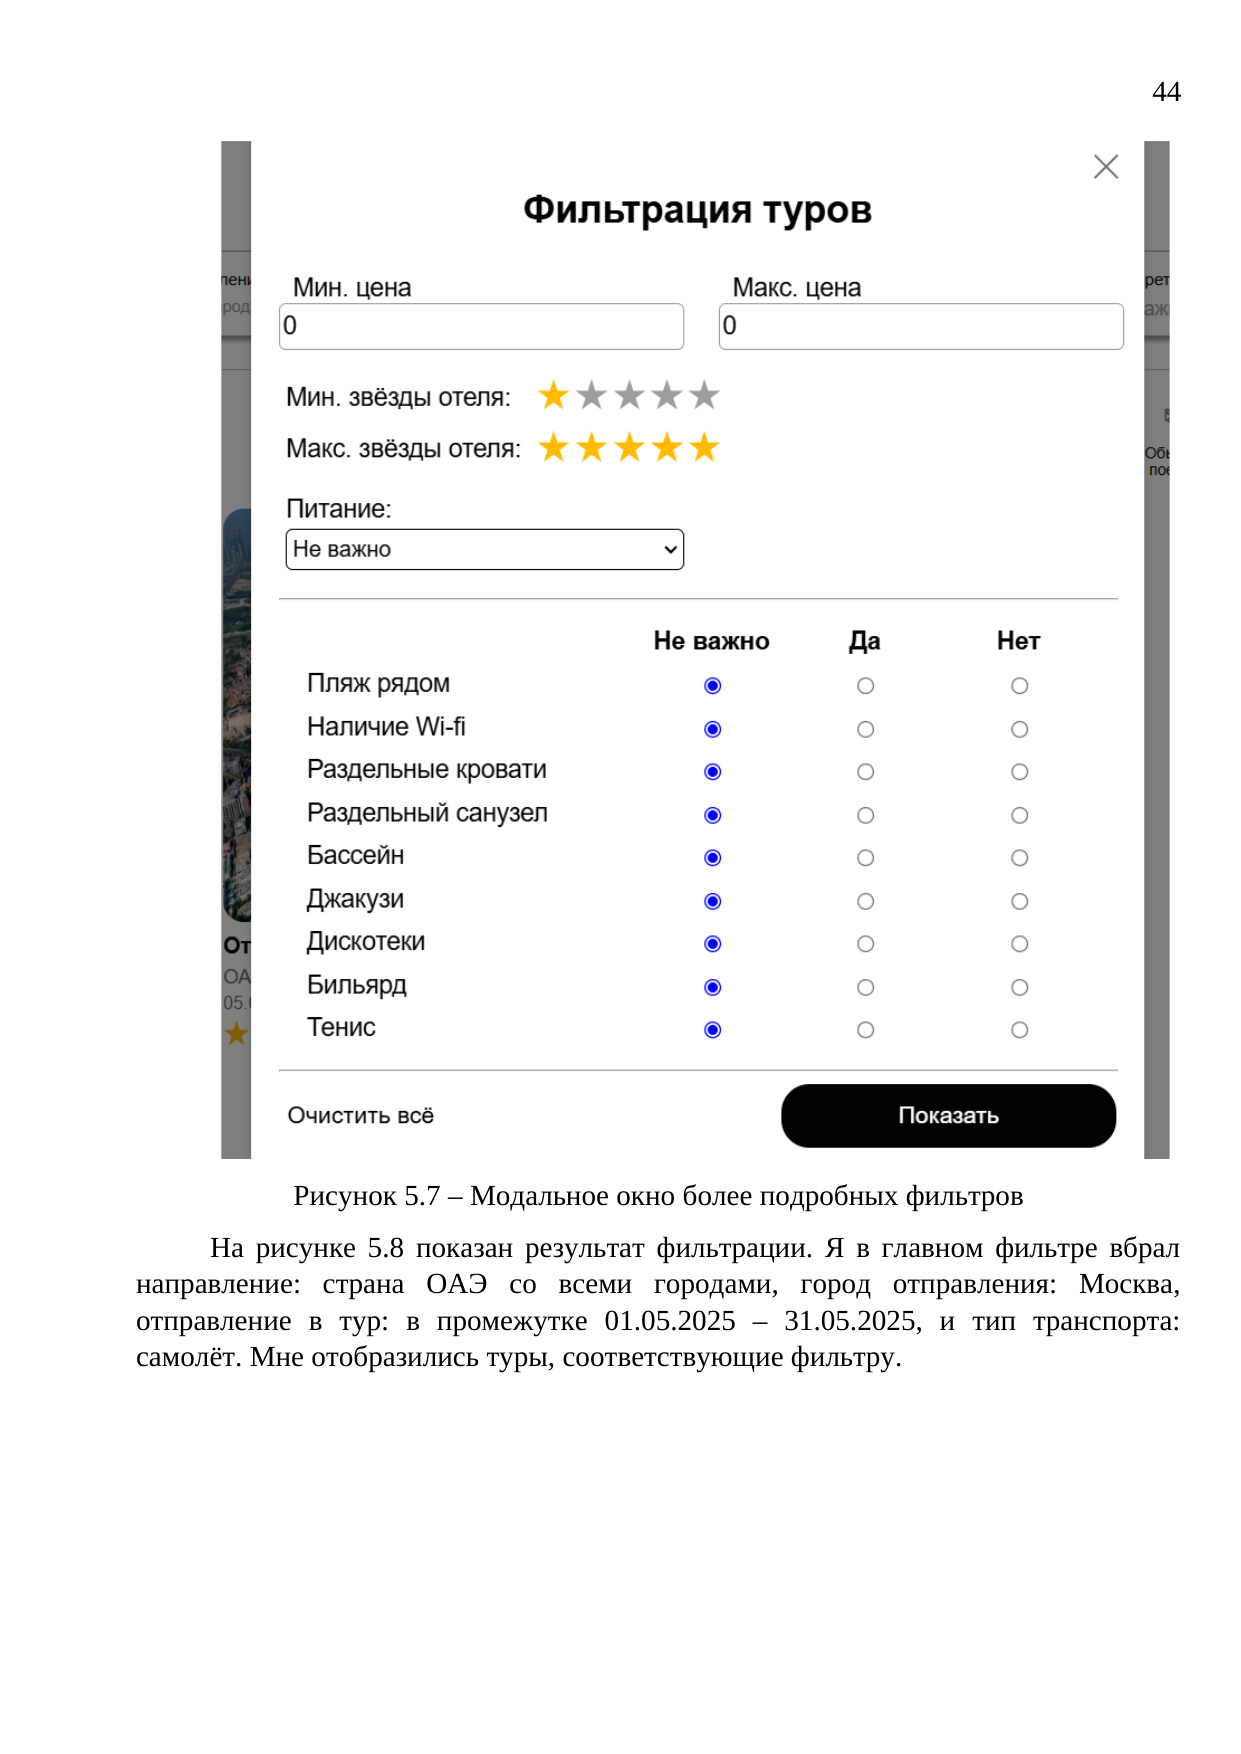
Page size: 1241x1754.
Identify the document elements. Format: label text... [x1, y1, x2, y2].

text На рисунке 5.8 показан результат фильтрации. Я в главном фильтре вбрал направление: страна ОАЭ со всеми городами, город отправления: Москва, отправление в тур: в промежутке 01.05.2025 – 31.05.2025, и тип транспорта: самолёт. Мне отобразились туры, соответствующие фильтру. [136, 1231, 1181, 1372]
picture [221, 141, 1170, 1159]
text Рисунок 5.7 – Модальное окно более подробных фильтров [136, 1178, 1181, 1211]
